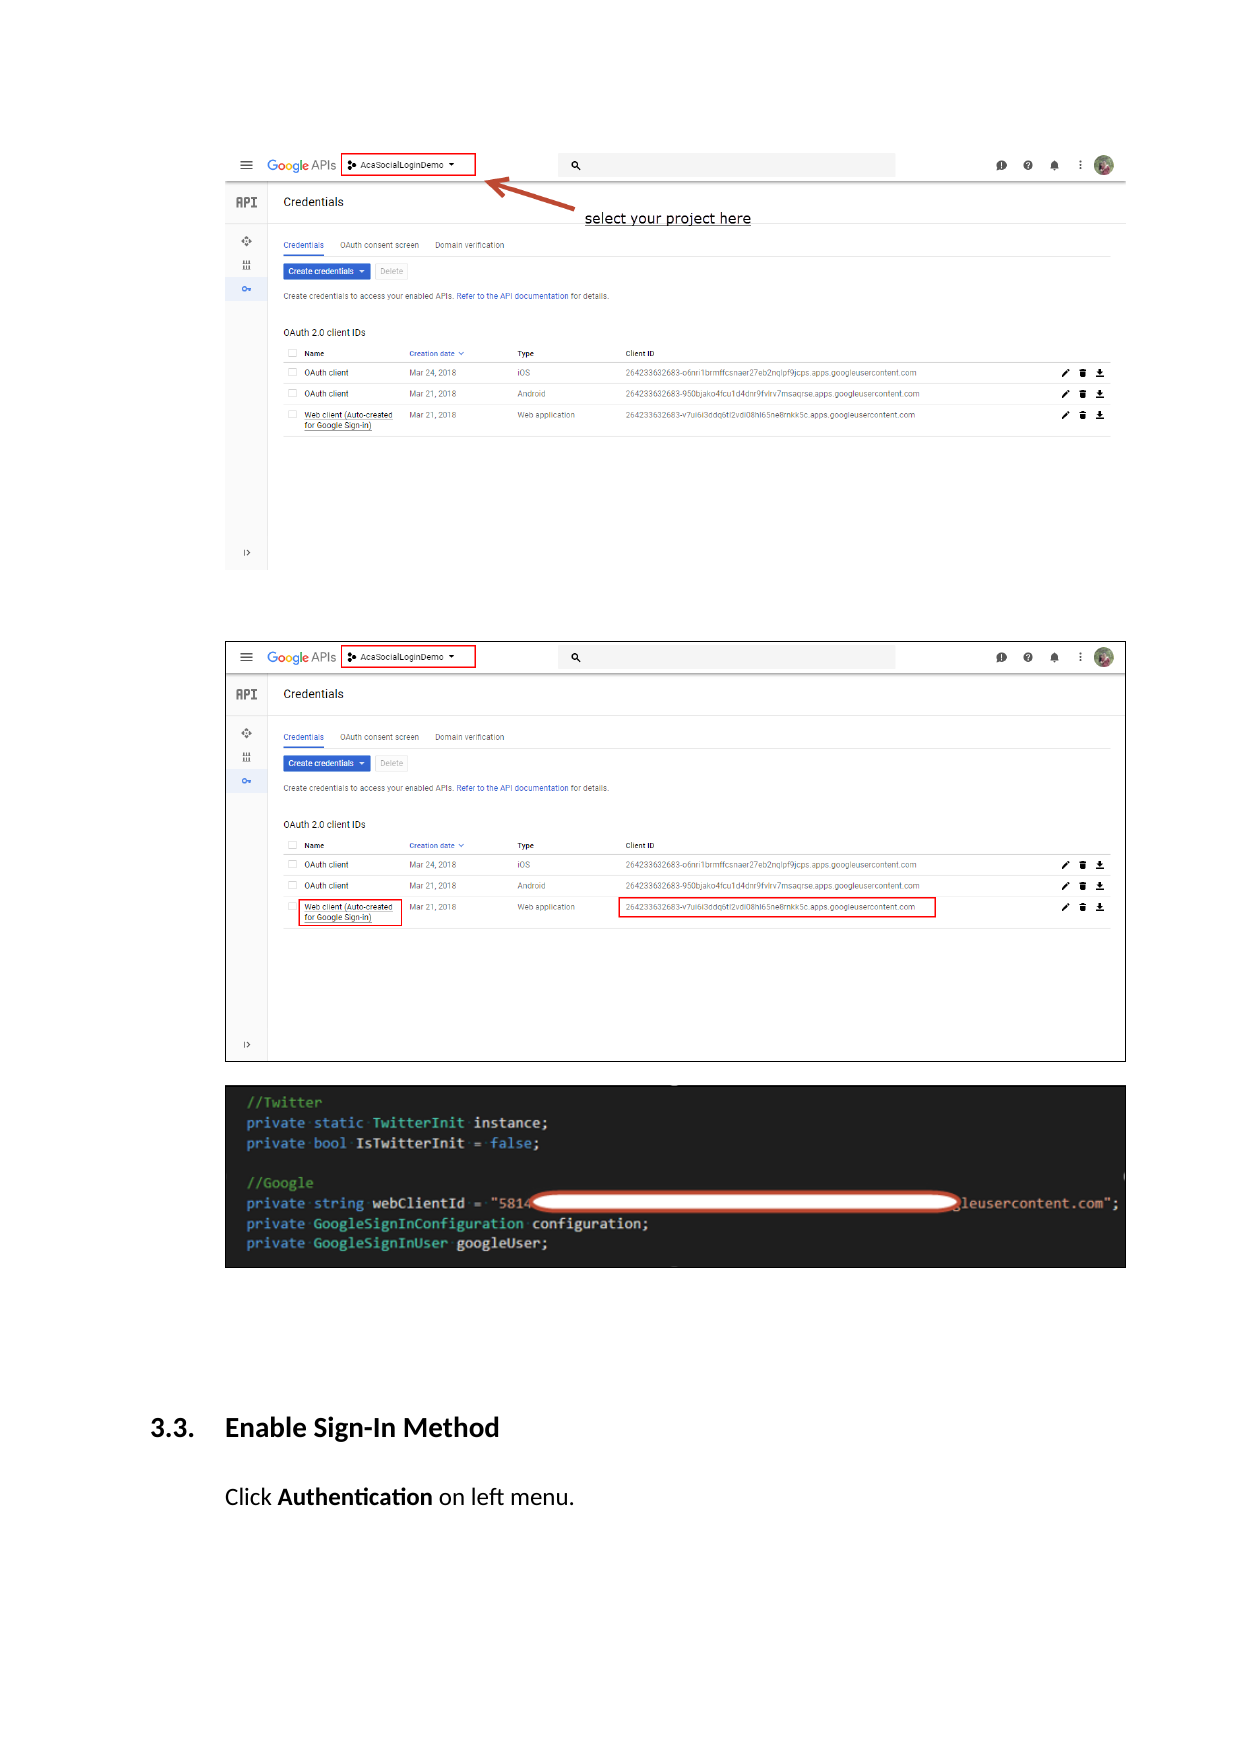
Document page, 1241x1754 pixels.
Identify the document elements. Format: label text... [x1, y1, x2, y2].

text Click Authentication on left menu. [225, 1481, 1090, 1511]
subtitle Enable Sign-In Method [150, 1409, 1090, 1445]
picture [226, 642, 1125, 1061]
picture [226, 1087, 1125, 1267]
picture [225, 149, 1126, 570]
